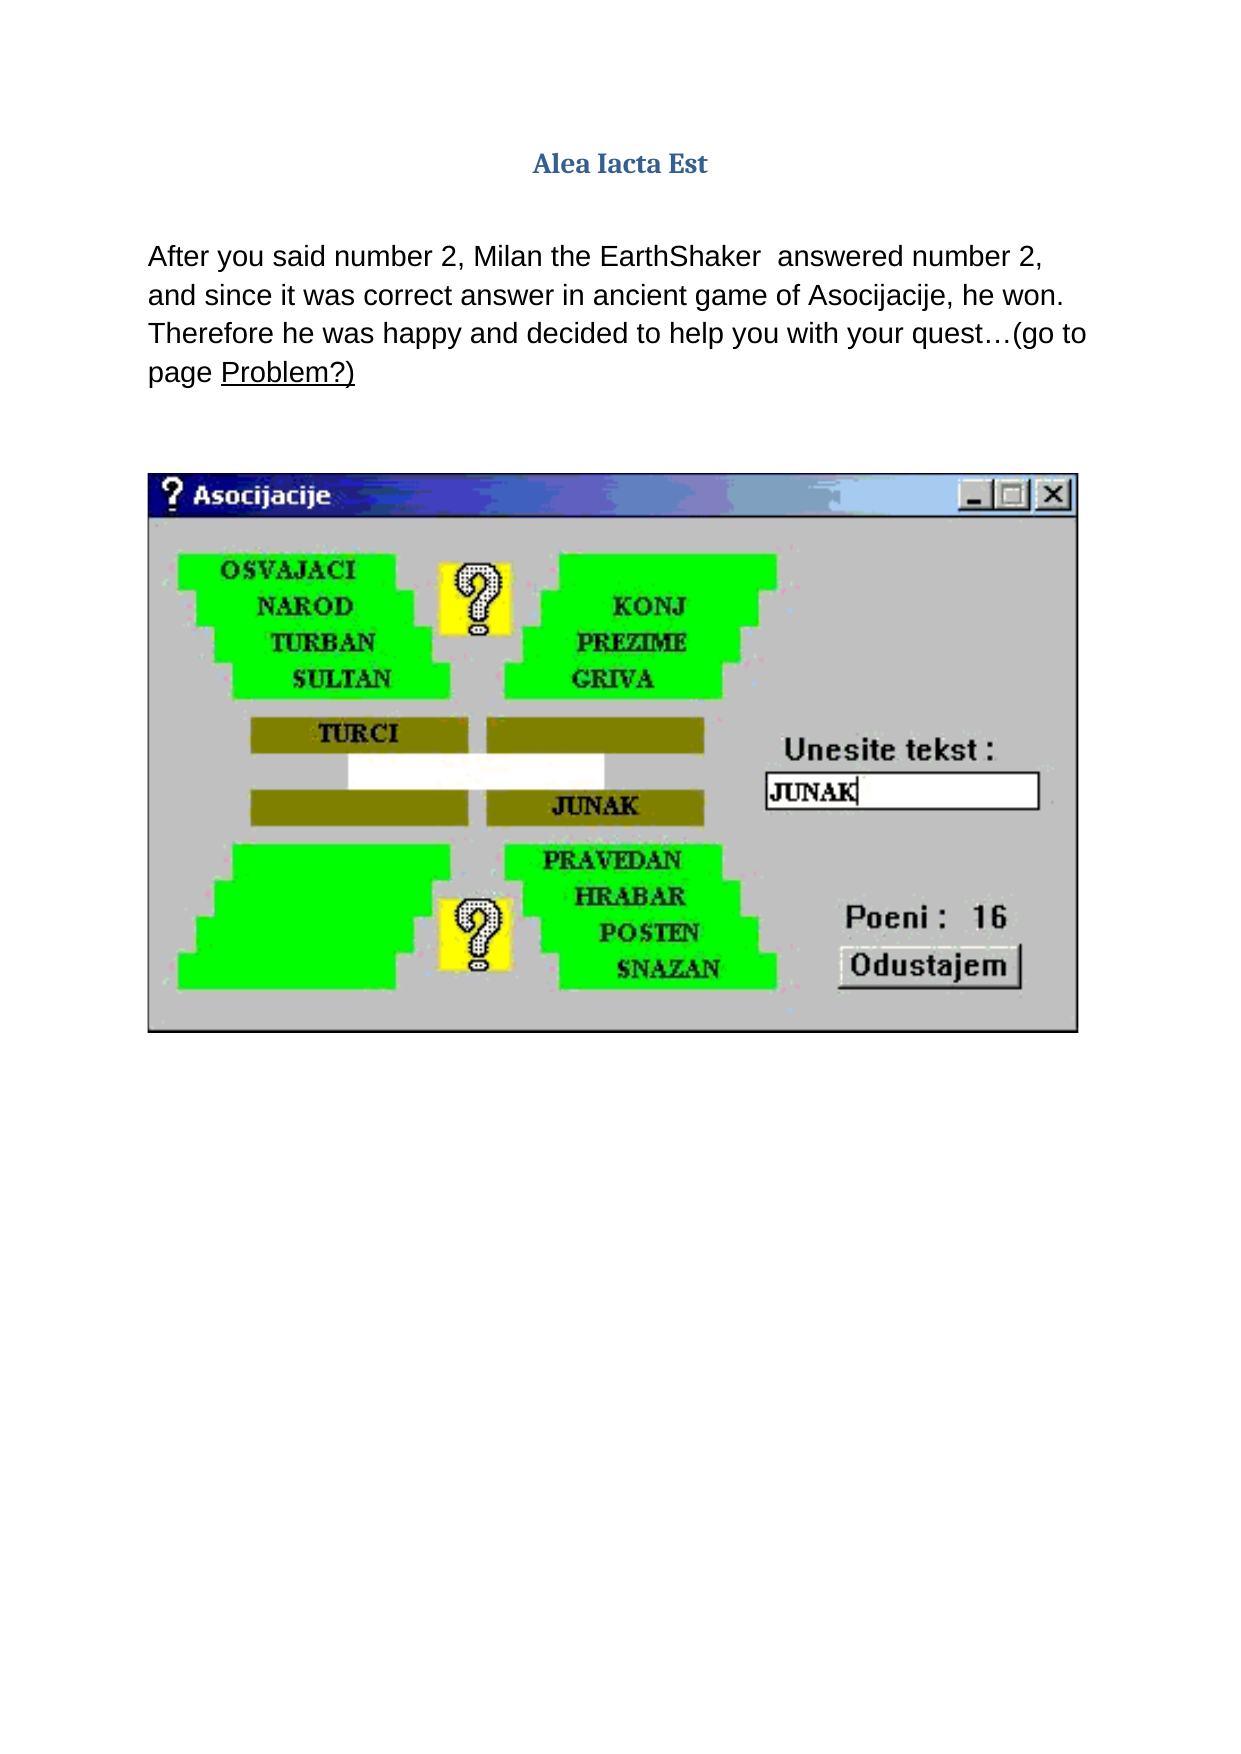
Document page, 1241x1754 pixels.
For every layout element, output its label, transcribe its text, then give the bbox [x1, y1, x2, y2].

picture [147, 473, 1079, 1033]
subtitle Alea Iacta Est [148, 148, 1093, 181]
text After you said number 2, Milan the EarthShaker answered number 2, and since it was correct answer in ancient game of Asocijacije, he won. Therefore he was happy and decided to help you with your quest…(go to page Problem?) [148, 239, 1093, 388]
